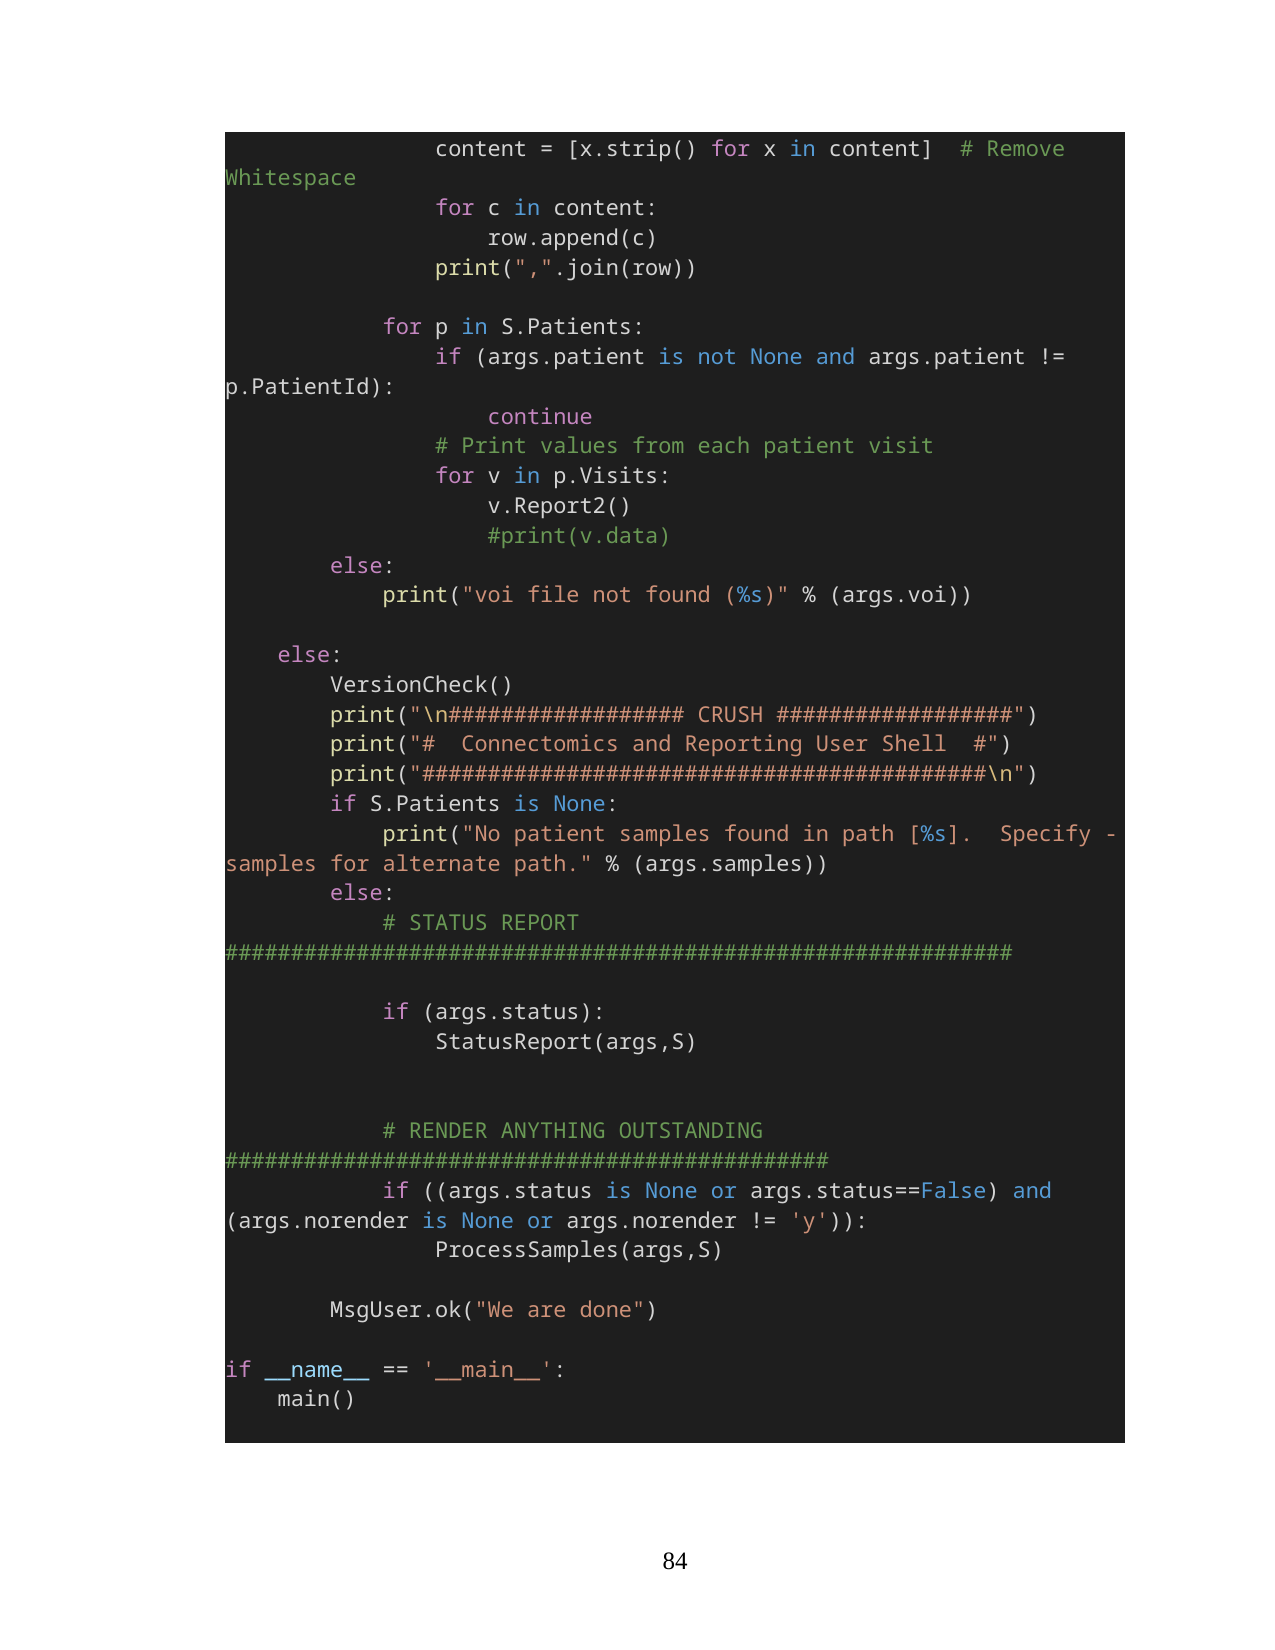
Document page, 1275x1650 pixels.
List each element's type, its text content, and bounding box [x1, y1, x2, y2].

text for p in S.Patients: [225, 311, 1125, 341]
text # RENDER ANYTHING OUTSTANDING ############################################## [225, 1115, 1125, 1175]
text content = [x.strip() for x in content] # Remove Whitespace [225, 132, 1125, 192]
text print("\n################## CRUSH ##################") [225, 698, 1125, 728]
text else: [225, 549, 1125, 579]
text print("# Connectomics and Reporting User Shell #") [225, 728, 1125, 758]
text ProcessSamples(args,S) [225, 1234, 1125, 1264]
text print(",".join(row)) [225, 252, 1125, 281]
text print("No patient samples found in path [%s]. Specify -samples for alternate path." % (args.samples)) [225, 818, 1125, 877]
text if __name__ == '__main__': [225, 1354, 1125, 1383]
text for v in p.Visits: [225, 460, 1125, 490]
text else: [225, 639, 1125, 669]
text StatusReport(args,S) [225, 1026, 1125, 1056]
text MsgUser.ok("We are done") [225, 1294, 1125, 1324]
text # Print values from each patient visit [225, 430, 1125, 460]
text if (args.status): [225, 996, 1125, 1026]
text main() [225, 1383, 1125, 1413]
text #print(v.data) [225, 520, 1125, 549]
text print("###########################################\n") [225, 758, 1125, 788]
text if (args.patient is not None and args.patient != p.PatientId): [225, 341, 1125, 401]
text continue [225, 401, 1125, 430]
text # STATUS REPORT ############################################################ [225, 907, 1125, 967]
text if ((args.status is None or args.status==False) and (args.norender is None or args.norender != 'y')): [225, 1175, 1125, 1234]
text else: [225, 877, 1125, 907]
text VersionCheck() [225, 669, 1125, 698]
text print("voi file not found (%s)" % (args.voi)) [225, 579, 1125, 609]
text if S.Patients is None: [225, 788, 1125, 818]
text v.Report2() [225, 490, 1125, 520]
text for c in content: [225, 192, 1125, 222]
text row.append(c) [225, 222, 1125, 252]
